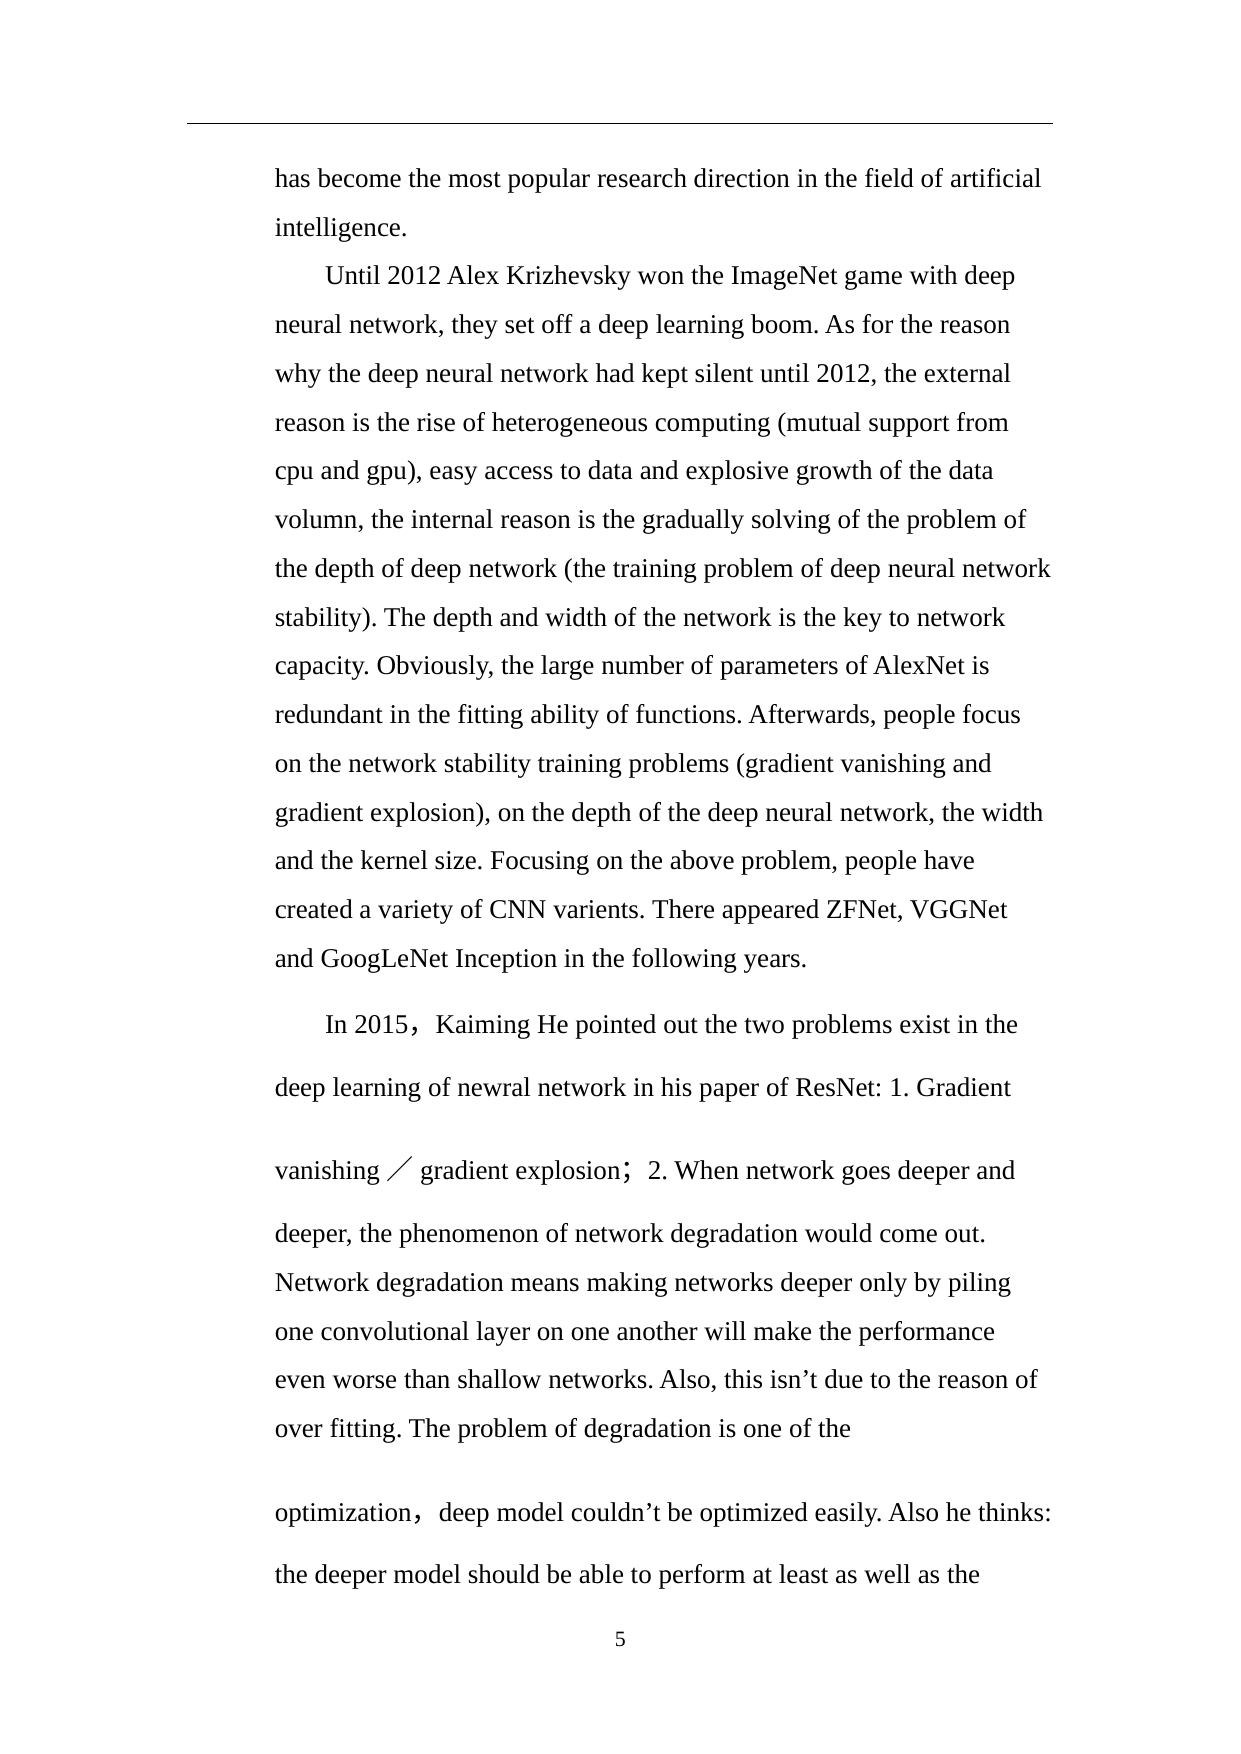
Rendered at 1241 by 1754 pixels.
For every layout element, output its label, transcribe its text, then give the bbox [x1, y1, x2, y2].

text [274, 989, 1053, 1591]
text Until 2012 Alex Krizhevsky won the ImageNet game with deep neural network, they set off a deep learning boom. As for the reason why the deep neural network had kept silent until 2012, the external reason is the rise of heterogeneous computing (mutual support from cpu and gpu), easy access to data and explosive growth of the data volumn, the internal reason is the gradually solving of the problem of the depth of deep network (the training problem of deep neural network stability). The depth and width of the network is the key to network capacity. Obviously, the large number of parameters of AlexNet is redundant in the fitting ability of functions. Afterwards, people focus on the network stability training problems (gradient vanishing and gradient explosion), on the depth of the deep neural network, the width and the kernel size. Focusing on the above problem, people have created a variety of CNN varients. There appeared ZFNet, VGGNet and GoogLeNet Inception in the following years. [274, 259, 1053, 974]
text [274, 162, 1053, 243]
